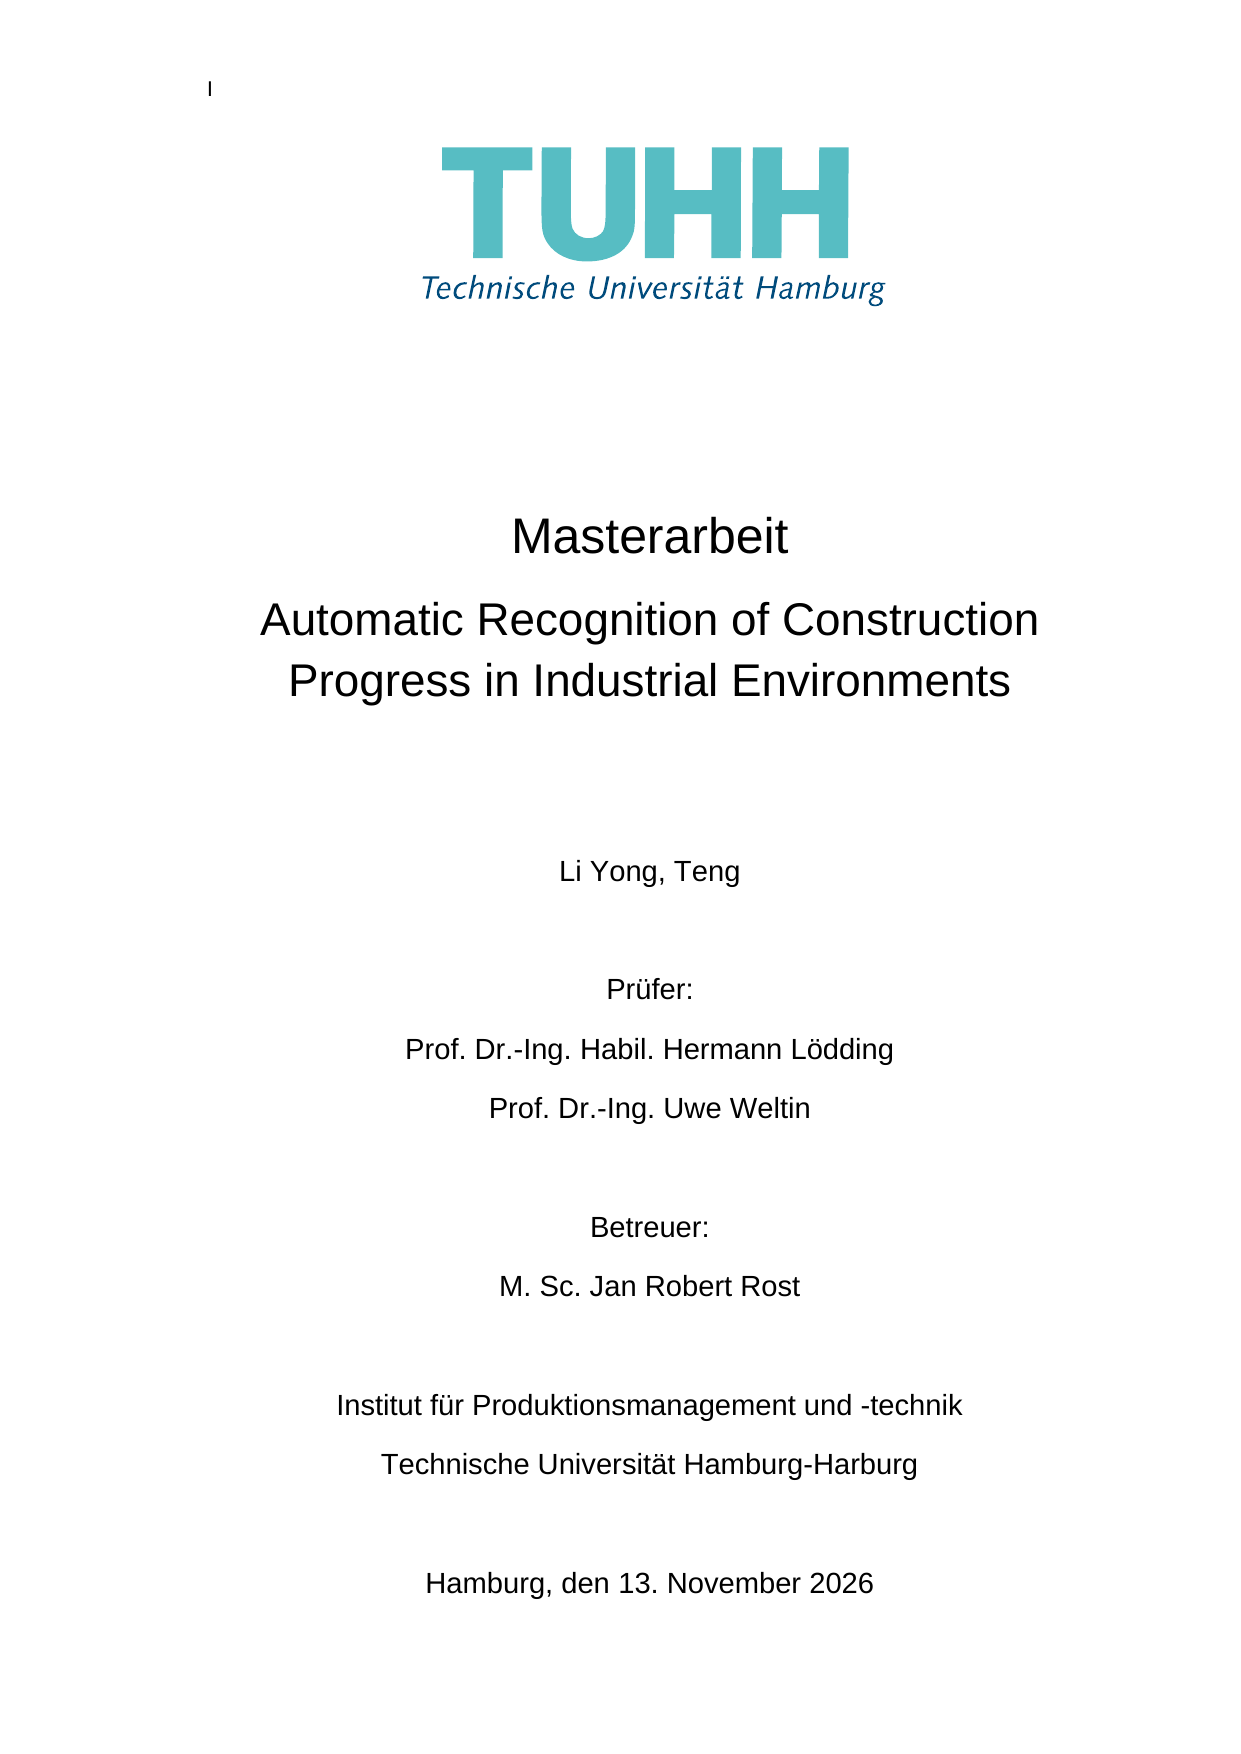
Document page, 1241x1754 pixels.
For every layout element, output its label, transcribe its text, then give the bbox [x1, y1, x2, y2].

text Betreuer: [207, 1210, 1092, 1243]
text Technische Universität Hamburg-Harburg [207, 1447, 1092, 1481]
text M. Sc. Jan Robert Rost [207, 1269, 1092, 1303]
text Masterarbeit [207, 506, 1092, 563]
text Prüfer: [207, 972, 1092, 1006]
text Hamburg, den 31. January 2021 [207, 1566, 1092, 1599]
text Prof. Dr.-Ing. Habil. Hermann Lödding [207, 1032, 1092, 1065]
text Institut für Produktionsmanagement und -technik [207, 1388, 1092, 1421]
text Automatic Recognition of Construction Progress in Industrial Environments [207, 593, 1092, 706]
text Li Yong, Teng [207, 853, 1092, 887]
text Prof. Dr.-Ing. Uwe Weltin [207, 1091, 1092, 1124]
